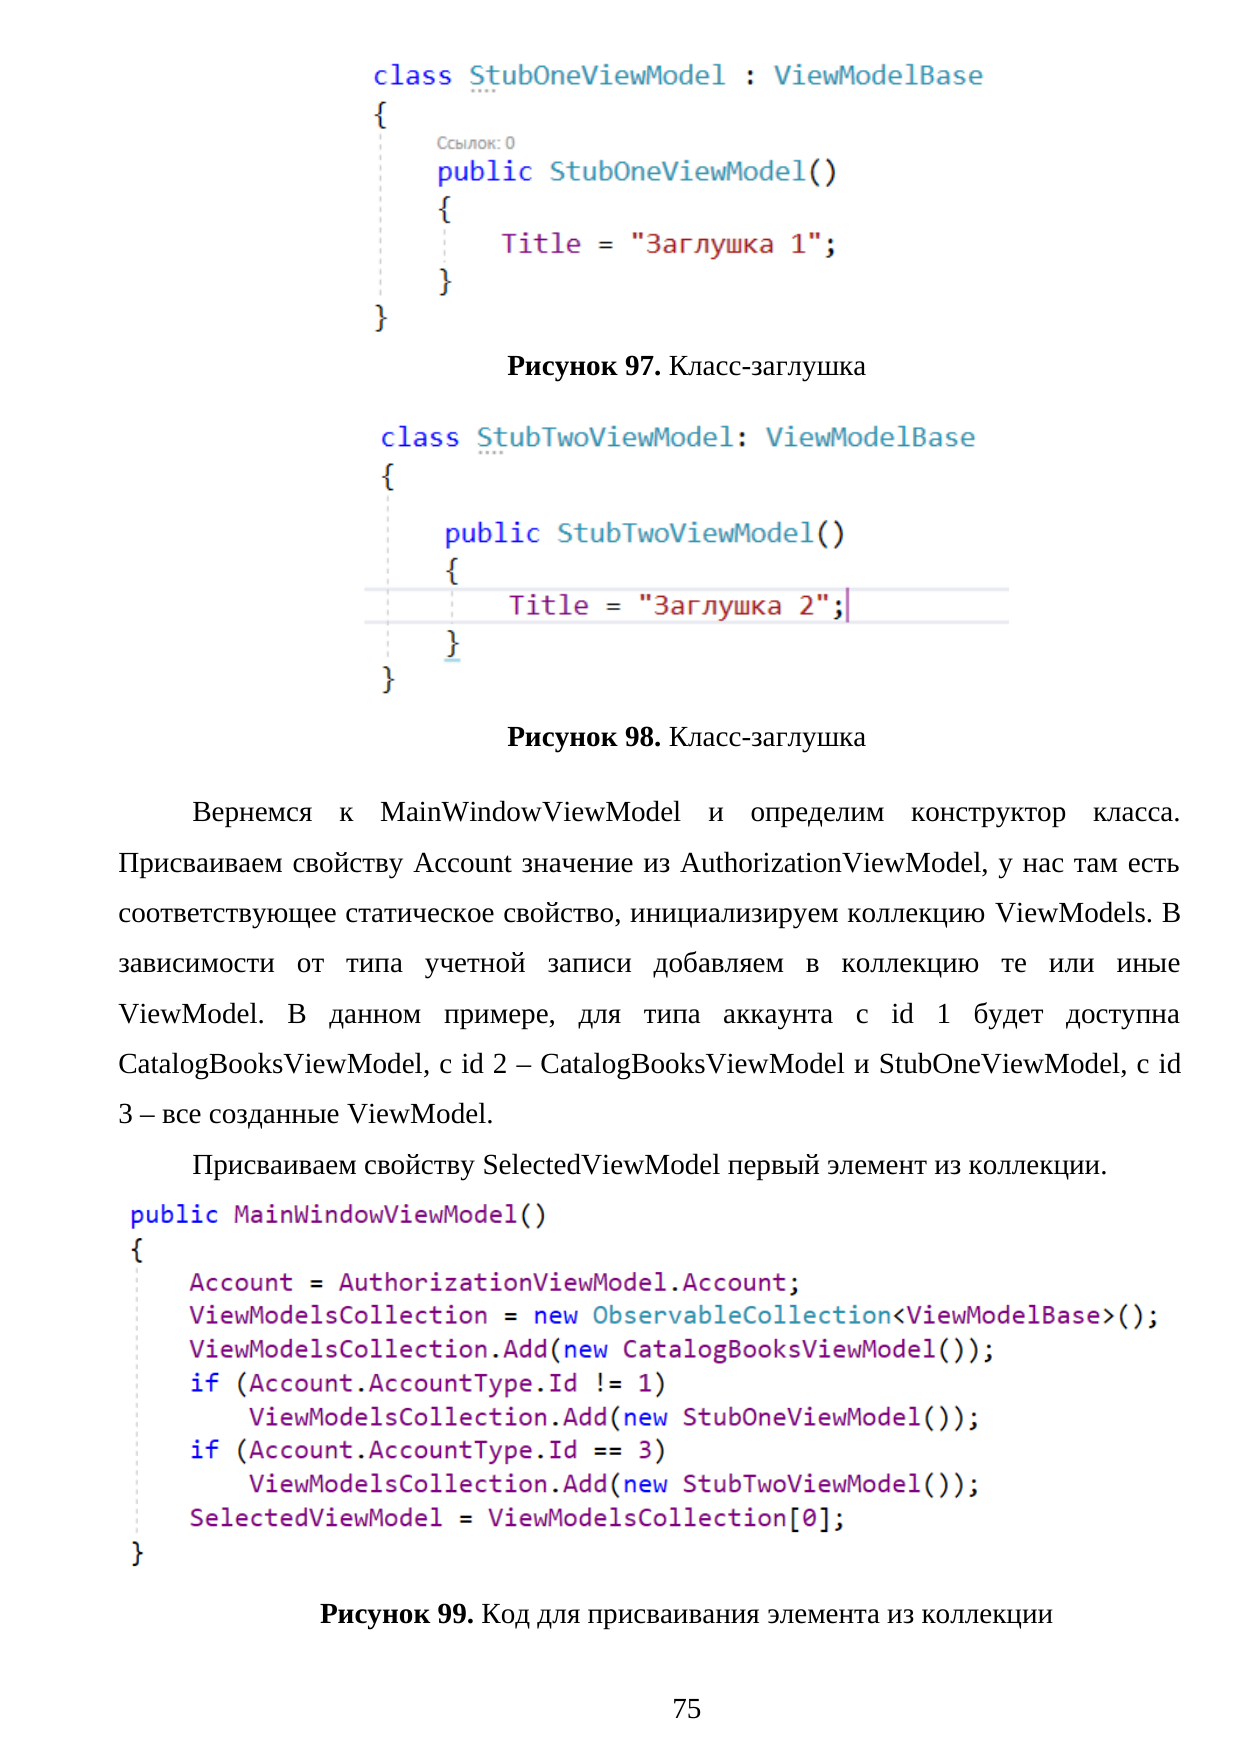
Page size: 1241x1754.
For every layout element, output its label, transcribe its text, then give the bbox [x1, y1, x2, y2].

picture [366, 59, 1007, 335]
text Вернемся к MainWindowViewModel и определим конструктор класса. Присваиваем свойству Account значение из AuthorizationViewModel, у нас там есть соответствующее статическое свойство, инициализируем коллекцию ViewModels. В зависимости от типа учетной записи добавляем в коллекцию те или иные ViewModel. В данном примере, для типа аккаунта с id 1 будет доступна CatalogBooksViewModel, с id 2 – CatalogBooksViewModel и StubOneViewModel, c id 3 – все созданные ViewModel. [118, 794, 1181, 1130]
text Рисунок 97. Класс-заглушка [118, 348, 1181, 382]
text Рисунок 99. Код для присваивания элемента из коллекции [118, 1596, 1181, 1630]
text Присваиваем свойству SelectedViewModel первый элемент из коллекции. [118, 1147, 1181, 1180]
text Рисунок 98. Класс-заглушка [118, 719, 1181, 753]
picture [118, 1197, 1181, 1572]
picture [364, 423, 1009, 706]
